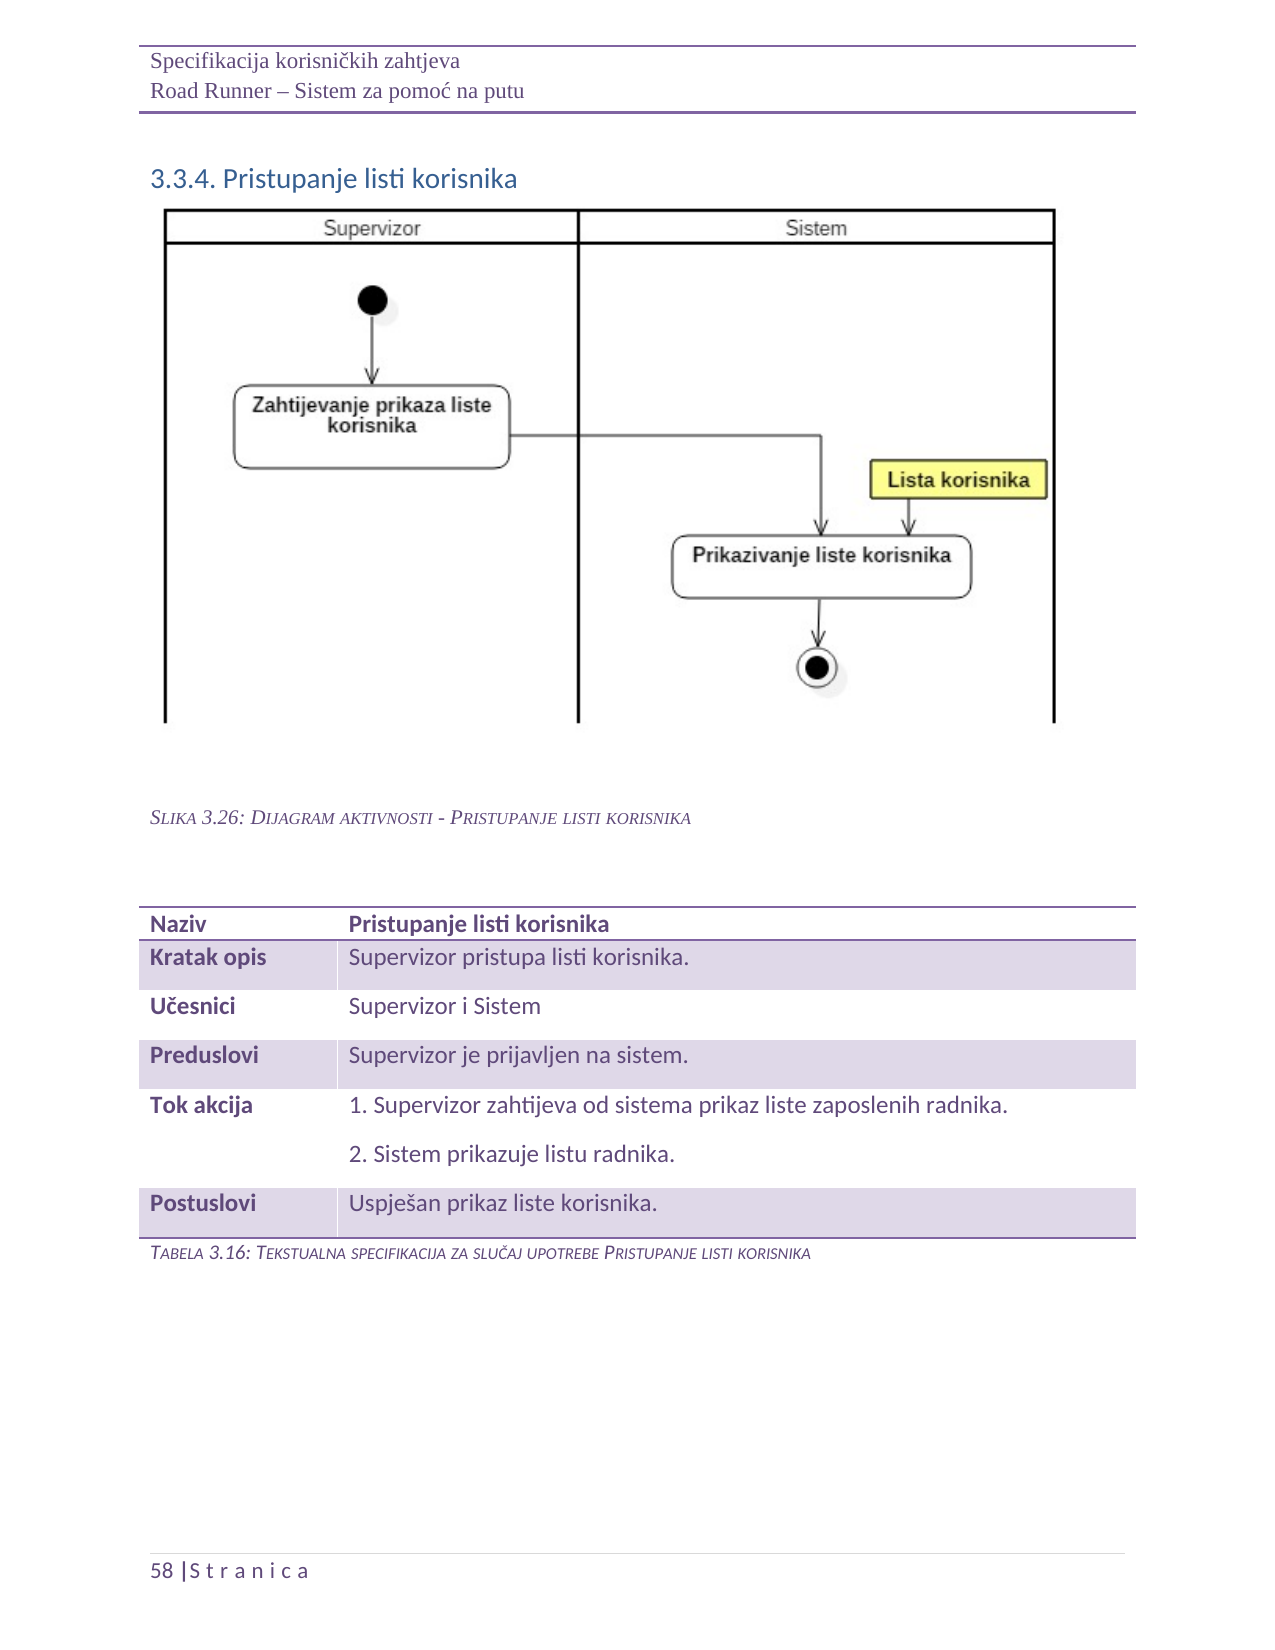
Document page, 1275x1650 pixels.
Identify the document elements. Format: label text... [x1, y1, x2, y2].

table_cell Postuslovi [139, 1188, 337, 1237]
text Slika 3.26: Dijagram aktivnosti - Pristupanje listi korisnika [150, 805, 1125, 829]
table_cell Supervizor pristupa listi korisnika. [338, 941, 1136, 990]
table_cell Tok akcija [139, 1089, 337, 1188]
table_cell Učesnici [139, 990, 337, 1039]
table_header Pristupanje listi korisnika [338, 908, 1136, 939]
table_cell Supervizor je prijavljen na sistem. [338, 1040, 1136, 1089]
table_cell Kratak opis [139, 941, 337, 990]
table_header Naziv [139, 908, 337, 939]
table_cell Preduslovi [139, 1040, 337, 1089]
table_cell 1. Supervizor zahtijeva od sistema prikaz liste zaposlenih radnika. 2. Sistem prikazuje listu radnika. [338, 1089, 1136, 1188]
picture [150, 195, 1117, 786]
text Tabela 3.16: Tekstualna specifikacija za slučaj upotrebe Pristupanje listi korisnika [150, 1239, 1125, 1264]
table_cell Supervizor i Sistem [338, 990, 1136, 1039]
table_cell Uspješan prikaz liste korisnika. [338, 1188, 1136, 1237]
subtitle 3.3.4. Pristupanje listi korisnika [150, 160, 1125, 196]
